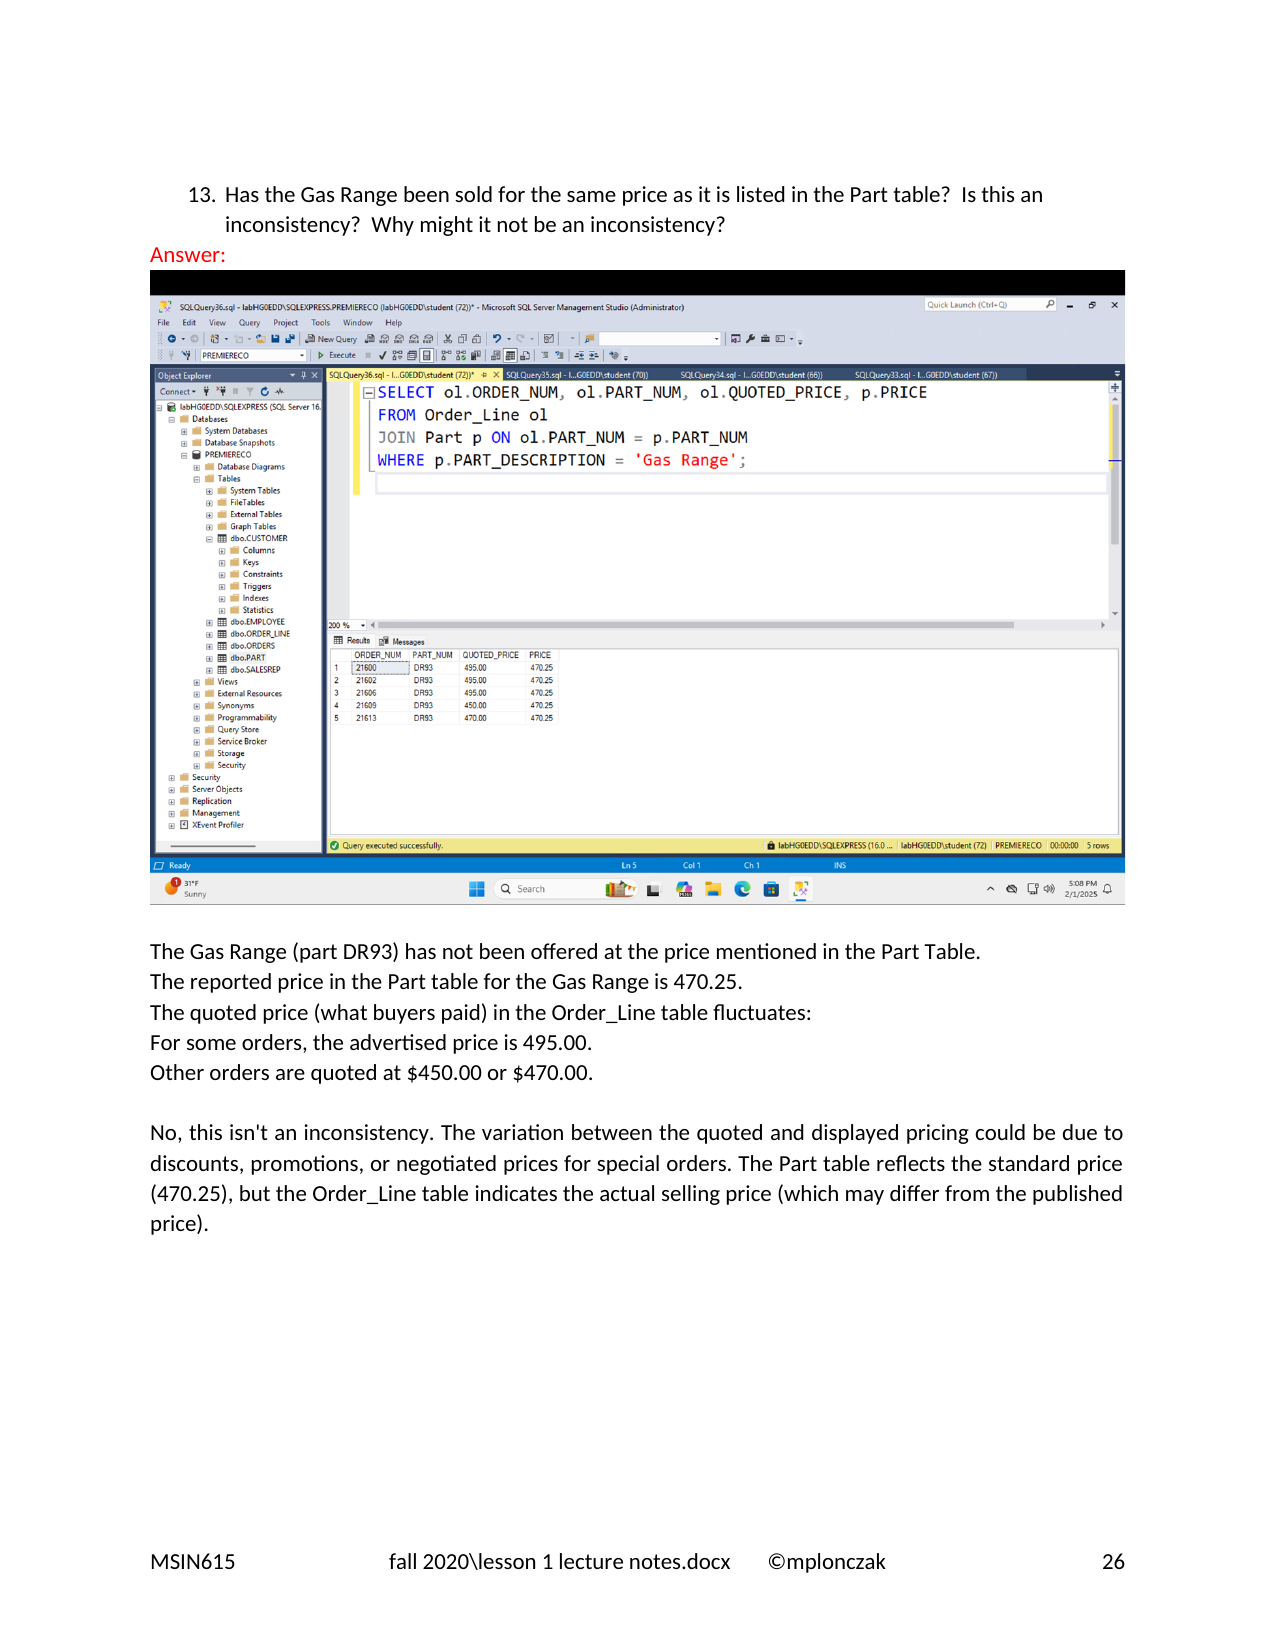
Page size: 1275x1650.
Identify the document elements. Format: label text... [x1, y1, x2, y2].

text The quoted price (what buyers paid) in the Order_Line table fluctuates: [150, 998, 1125, 1026]
text The Gas Range (part DR93) has not been offered at the price mentioned in the Part Table. [150, 937, 1125, 965]
picture [150, 270, 1125, 905]
text Answer: [150, 241, 1125, 269]
text No, this isn't an inconsistency. The variation between the quoted and displayed pricing could be due to discounts, promotions, or negotiated prices for special orders. The Part table reflects the standard price (470.25), but the Order_Line table indicates the actual selling price (which may differ from the published price). [150, 1118, 1125, 1237]
text The reported price in the Part table for the Gas Range is 470.25. [150, 967, 1125, 996]
list Has the Gas Range been sold for the same price as it is listed in the Part table? Is this an inconsistency? Why might it not be an inconsistency? [187, 180, 1125, 238]
text For some orders, the advertised price is 495.00. [150, 1028, 1125, 1056]
text Other orders are quoted at $450.00 or $470.00. [150, 1058, 1125, 1086]
